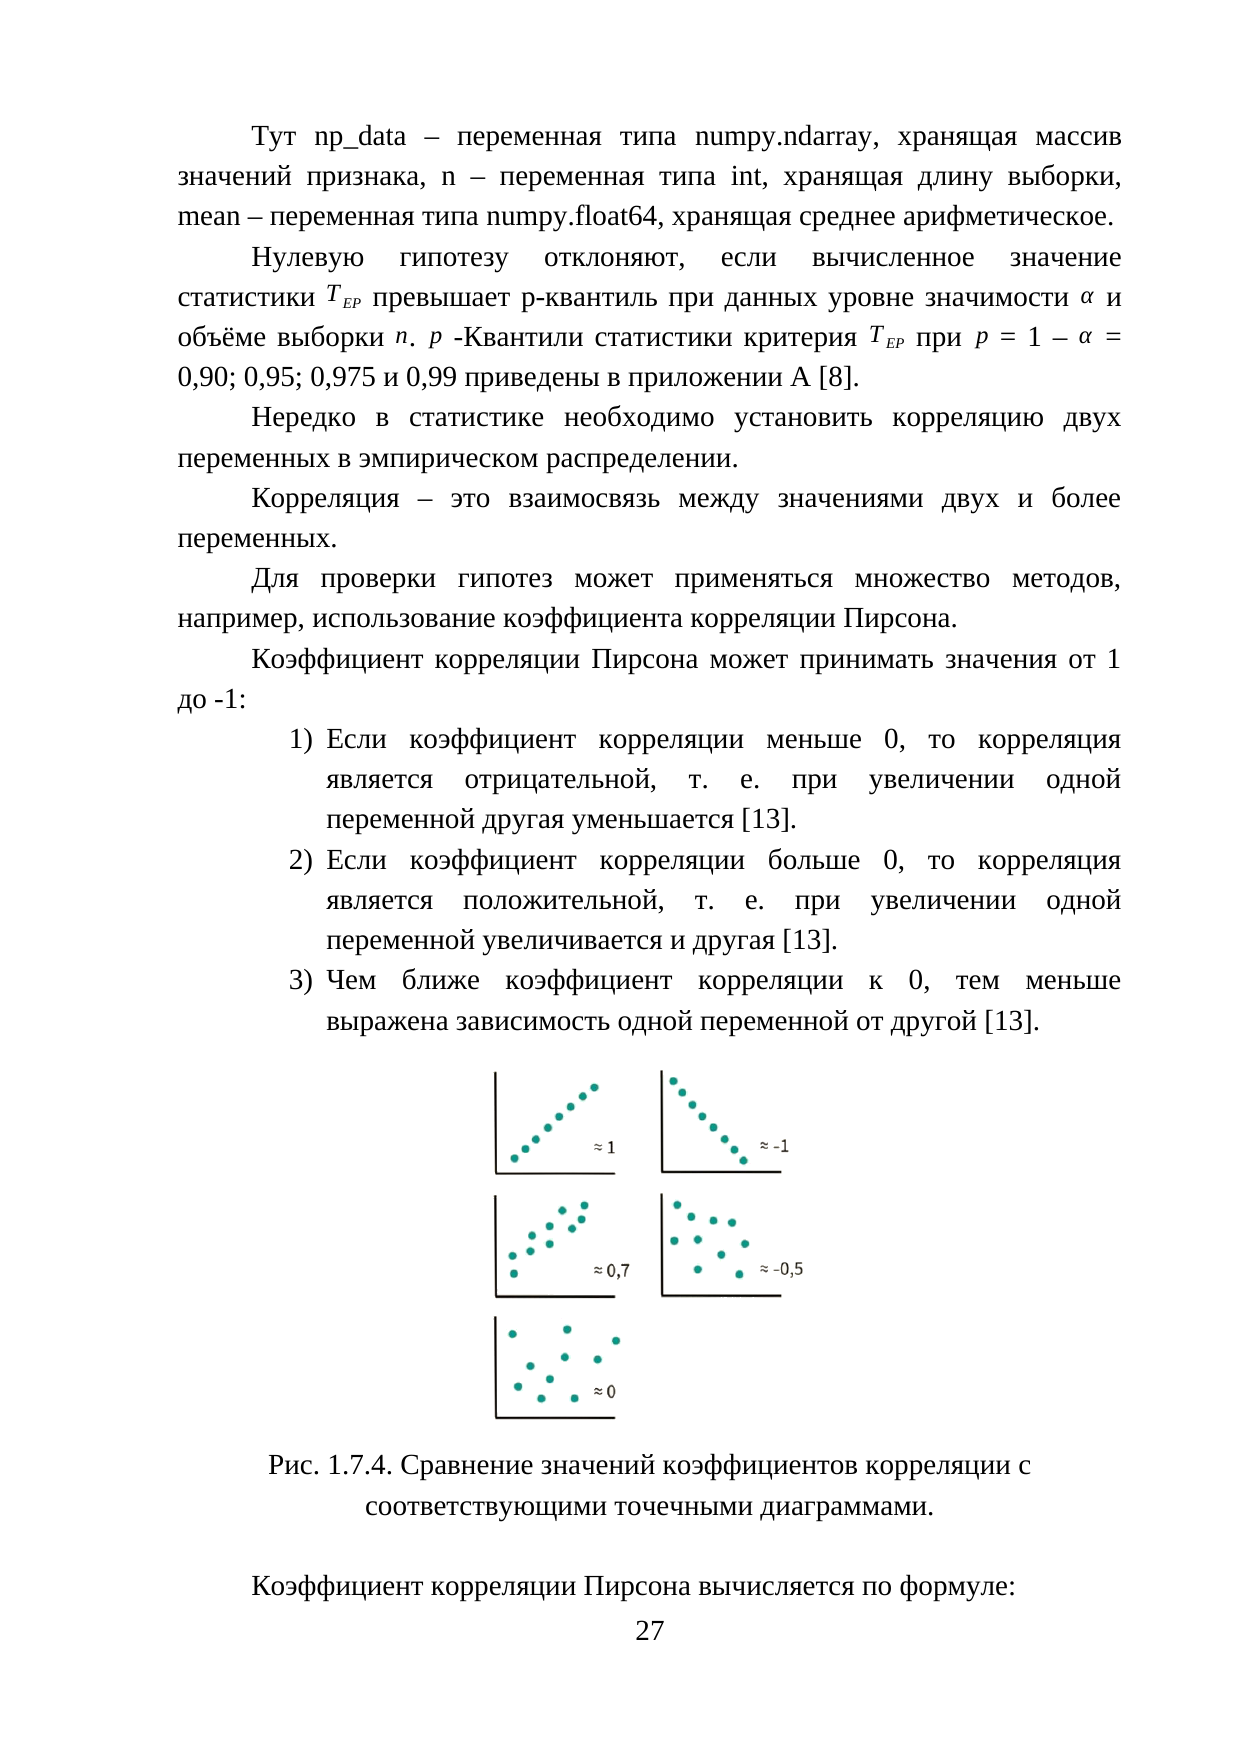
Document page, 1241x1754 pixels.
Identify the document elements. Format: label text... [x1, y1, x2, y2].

list Чем ближе коэффициент корреляции к 0, тем меньше выражена зависимость одной переменной от другой [13]. [288, 962, 1122, 1036]
list Если коэффициент корреляции больше 0, то корреляция является положительной, т. е. при увеличении одной переменной увеличивается и другая [13]. [288, 842, 1122, 956]
text Нулевую гипотезу отклоняют, если вычисленное значение статистики превышает p-квантиль при данных уровне значимости и объёме выборки . -Квантили статистики критерия при = 1 – = 0,90; 0,95; 0,975 и 0,99 приведены в приложении А [8]. [177, 239, 1122, 393]
picture [464, 1042, 835, 1441]
text Тут np_data – переменная типа numpy.ndarray, хранящая массив значений признака, n – переменная типа int, хранящая длину выборки, mean – переменная типа numpy.float64, хранящая среднее арифметическое. [177, 118, 1122, 232]
text Коэффициент корреляции Пирсона может принимать значения от 1 до -1: [177, 641, 1122, 714]
list Если коэффициент корреляции меньше 0, то корреляция является отрицательной, т. е. при увеличении одной переменной другая уменьшается [13]. [288, 721, 1122, 835]
text Для проверки гипотез может применяться множество методов, например, использование коэффициента корреляции Пирсона. [177, 560, 1122, 634]
text Корреляция – это взаимосвязь между значениями двух и более переменных. [177, 480, 1122, 554]
text Рис. 1.7.4. Сравнение значений коэффициентов корреляции с соответствующими точечными диаграммами. [177, 1447, 1122, 1521]
text Коэффициент корреляции Пирсона вычисляется по формуле: [177, 1568, 1122, 1602]
text Нередко в статистике необходимо установить корреляцию двух переменных в эмпирическом распределении. [177, 399, 1122, 473]
